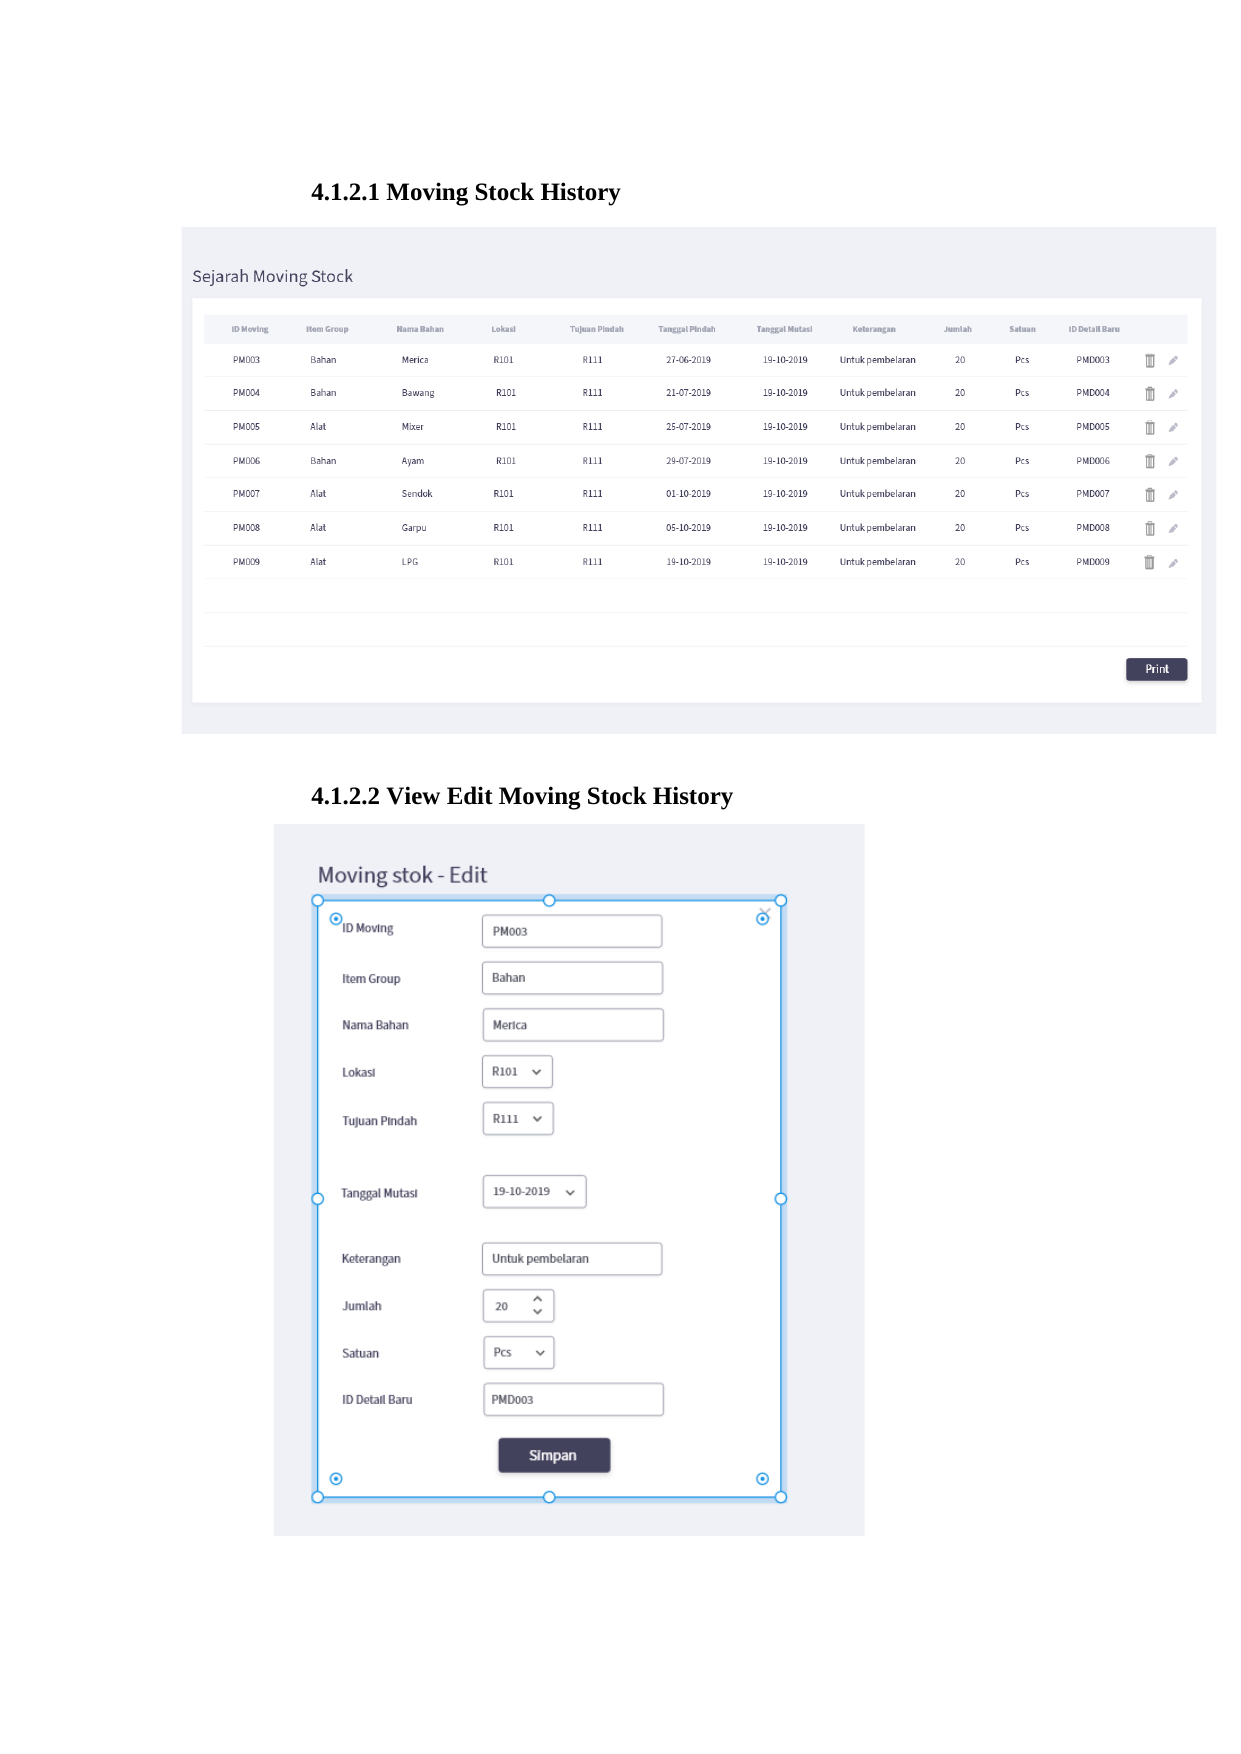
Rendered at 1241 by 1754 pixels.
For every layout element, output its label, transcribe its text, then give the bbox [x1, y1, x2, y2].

text View Edit Moving Stock History [311, 734, 1063, 810]
picture [181, 227, 1217, 734]
text Moving Stock History [311, 177, 1063, 206]
picture [273, 824, 865, 1536]
